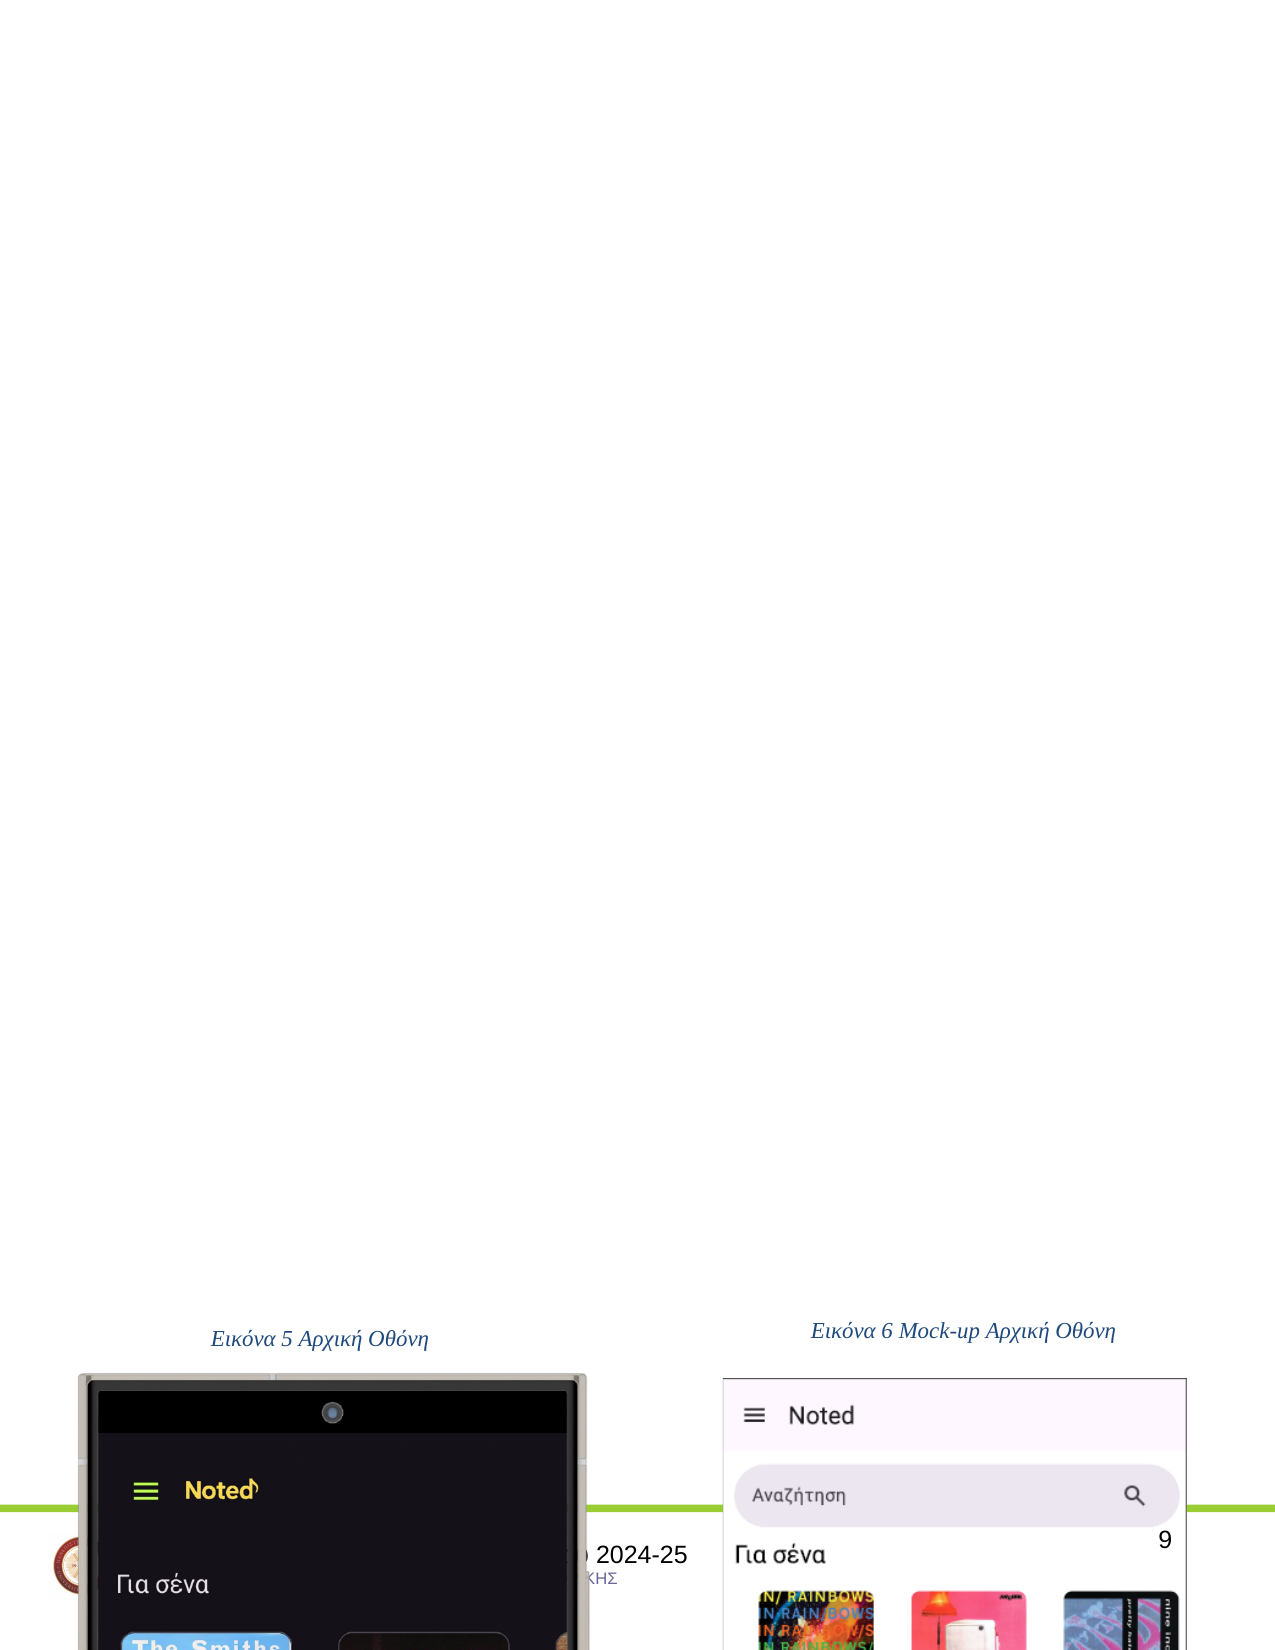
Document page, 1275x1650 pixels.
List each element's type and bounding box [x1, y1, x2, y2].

picture [722, 1378, 1187, 1650]
picture [23, 1307, 644, 1650]
